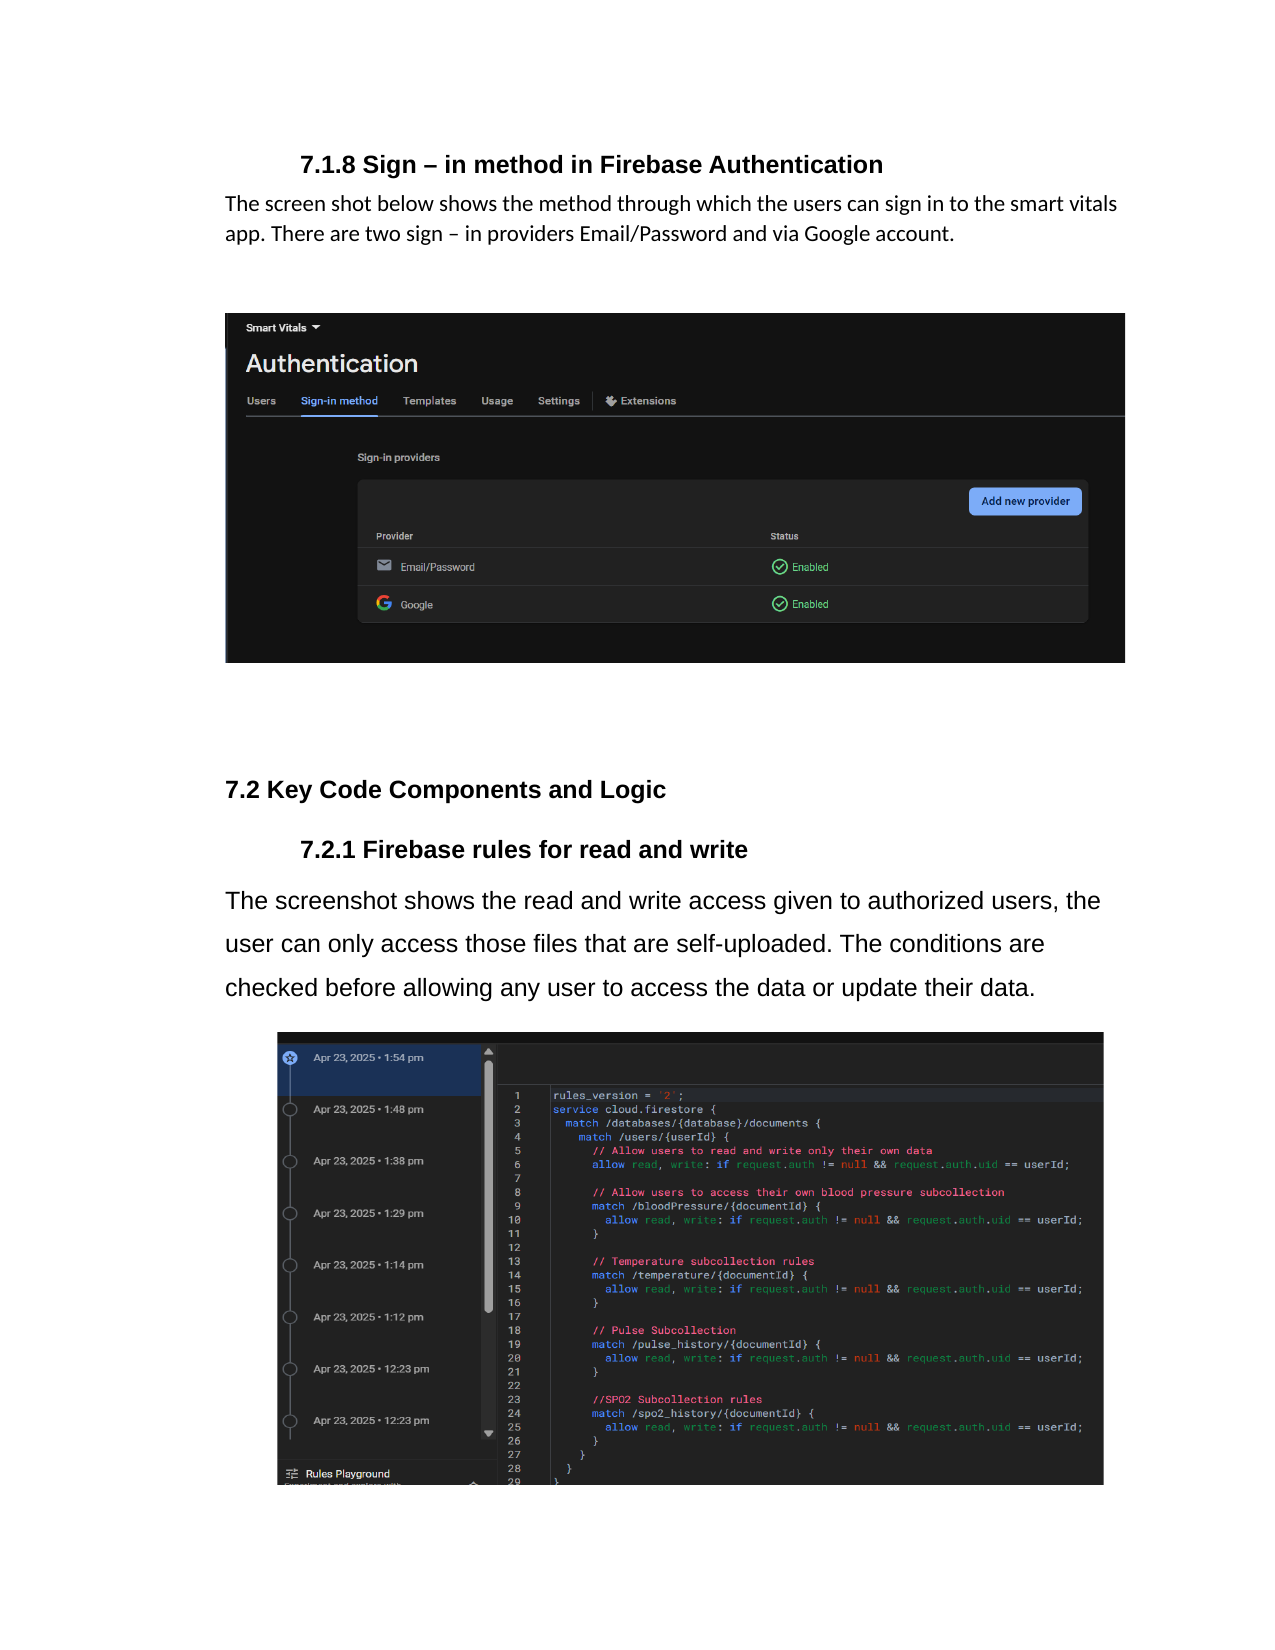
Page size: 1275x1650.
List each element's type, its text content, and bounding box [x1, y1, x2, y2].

subtitle 7.2 Key Code Components and Logic [225, 775, 1125, 804]
text The screenshot shows the read and write access given to authorized users, the user can only access those files that are self-uploaded. The conditions are checked before allowing any user to access the data or update their data. [225, 886, 1125, 1001]
picture [225, 313, 1125, 663]
subtitle 7.1.8 Sign – in method in Firebase Authentication [225, 150, 1125, 179]
subtitle 7.2.1 Firebase rules for read and write [225, 835, 1125, 864]
picture [277, 1032, 1104, 1485]
text The screen shot below shows the method through which the users can sign in to the smart vitals app. There are two sign – in providers Email/Password and via Google account. [225, 189, 1125, 248]
